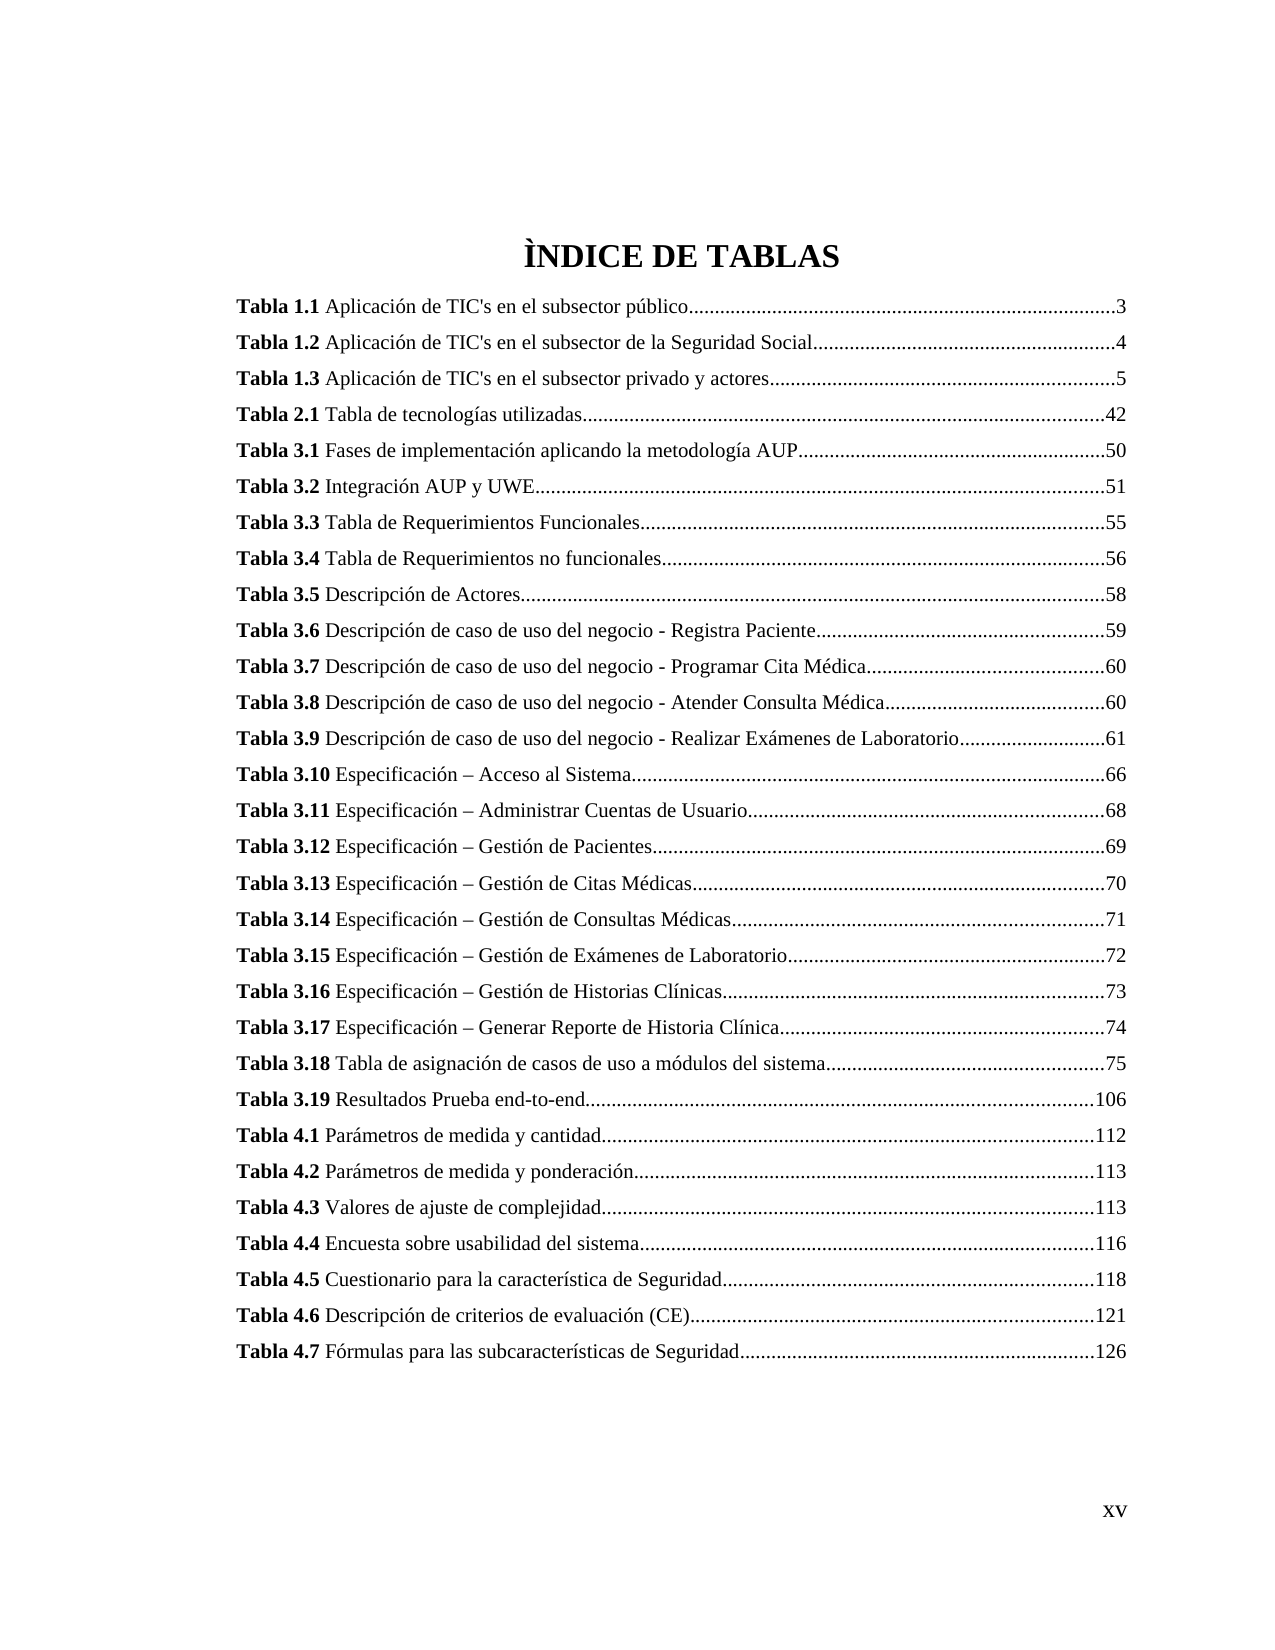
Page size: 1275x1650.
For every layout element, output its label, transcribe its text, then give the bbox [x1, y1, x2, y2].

text Tabla 3.10 Especificación – Acceso al Sistema 66 [236, 762, 1127, 786]
text Tabla 2.1 Tabla de tecnologías utilizadas 42 [236, 402, 1127, 426]
text Tabla 1.2 Aplicación de TIC's en el subsector de la Seguridad Social 4 [236, 330, 1127, 354]
text Tabla 3.9 Descripción de caso de uso del negocio - Realizar Exámenes de Laboratorio 61 [236, 726, 1127, 750]
text Tabla 4.5 Cuestionario para la característica de Seguridad 118 [236, 1267, 1127, 1291]
text Tabla 3.18 Tabla de asignación de casos de uso a módulos del sistema 75 [236, 1051, 1127, 1075]
text Tabla 4.3 Valores de ajuste de complejidad 113 [236, 1195, 1127, 1219]
text Tabla 3.3 Tabla de Requerimientos Funcionales 55 [236, 510, 1127, 534]
text ÌNDICE DE TABLAS [236, 236, 1127, 274]
text Tabla 3.12 Especificación – Gestión de Pacientes 69 [236, 834, 1127, 858]
text Tabla 1.3 Aplicación de TIC's en el subsector privado y actores 5 [236, 366, 1127, 390]
text Tabla 4.7 Fórmulas para las subcaracterísticas de Seguridad 126 [236, 1339, 1127, 1363]
text Tabla 3.19 Resultados Prueba end-to-end 106 [236, 1087, 1127, 1111]
text Tabla 3.17 Especificación – Generar Reporte de Historia Clínica 74 [236, 1014, 1127, 1039]
text Tabla 3.4 Tabla de Requerimientos no funcionales 56 [236, 546, 1127, 570]
text Tabla 4.2 Parámetros de medida y ponderación 113 [236, 1159, 1127, 1183]
text Tabla 3.11 Especificación – Administrar Cuentas de Usuario 68 [236, 798, 1127, 822]
text Tabla 3.7 Descripción de caso de uso del negocio - Programar Cita Médica 60 [236, 654, 1127, 678]
text Tabla 3.16 Especificación – Gestión de Historias Clínicas 73 [236, 978, 1127, 1003]
text Tabla 1.1 Aplicación de TIC's en el subsector público 3 [236, 294, 1127, 318]
text Tabla 3.5 Descripción de Actores 58 [236, 582, 1127, 606]
text Tabla 3.15 Especificación – Gestión de Exámenes de Laboratorio 72 [236, 942, 1127, 967]
text Tabla 3.13 Especificación – Gestión de Citas Médicas 70 [236, 870, 1127, 894]
text Tabla 3.8 Descripción de caso de uso del negocio - Atender Consulta Médica 60 [236, 690, 1127, 714]
text Tabla 3.6 Descripción de caso de uso del negocio - Registra Paciente 59 [236, 618, 1127, 642]
text Tabla 3.1 Fases de implementación aplicando la metodología AUP 50 [236, 438, 1127, 462]
text Tabla 4.4 Encuesta sobre usabilidad del sistema 116 [236, 1231, 1127, 1255]
text Tabla 3.2 Integración AUP y UWE 51 [236, 474, 1127, 498]
text Tabla 3.14 Especificación – Gestión de Consultas Médicas 71 [236, 906, 1127, 931]
text Tabla 4.6 Descripción de criterios de evaluación (CE) 121 [236, 1303, 1127, 1327]
text Tabla 4.1 Parámetros de medida y cantidad 112 [236, 1123, 1127, 1147]
